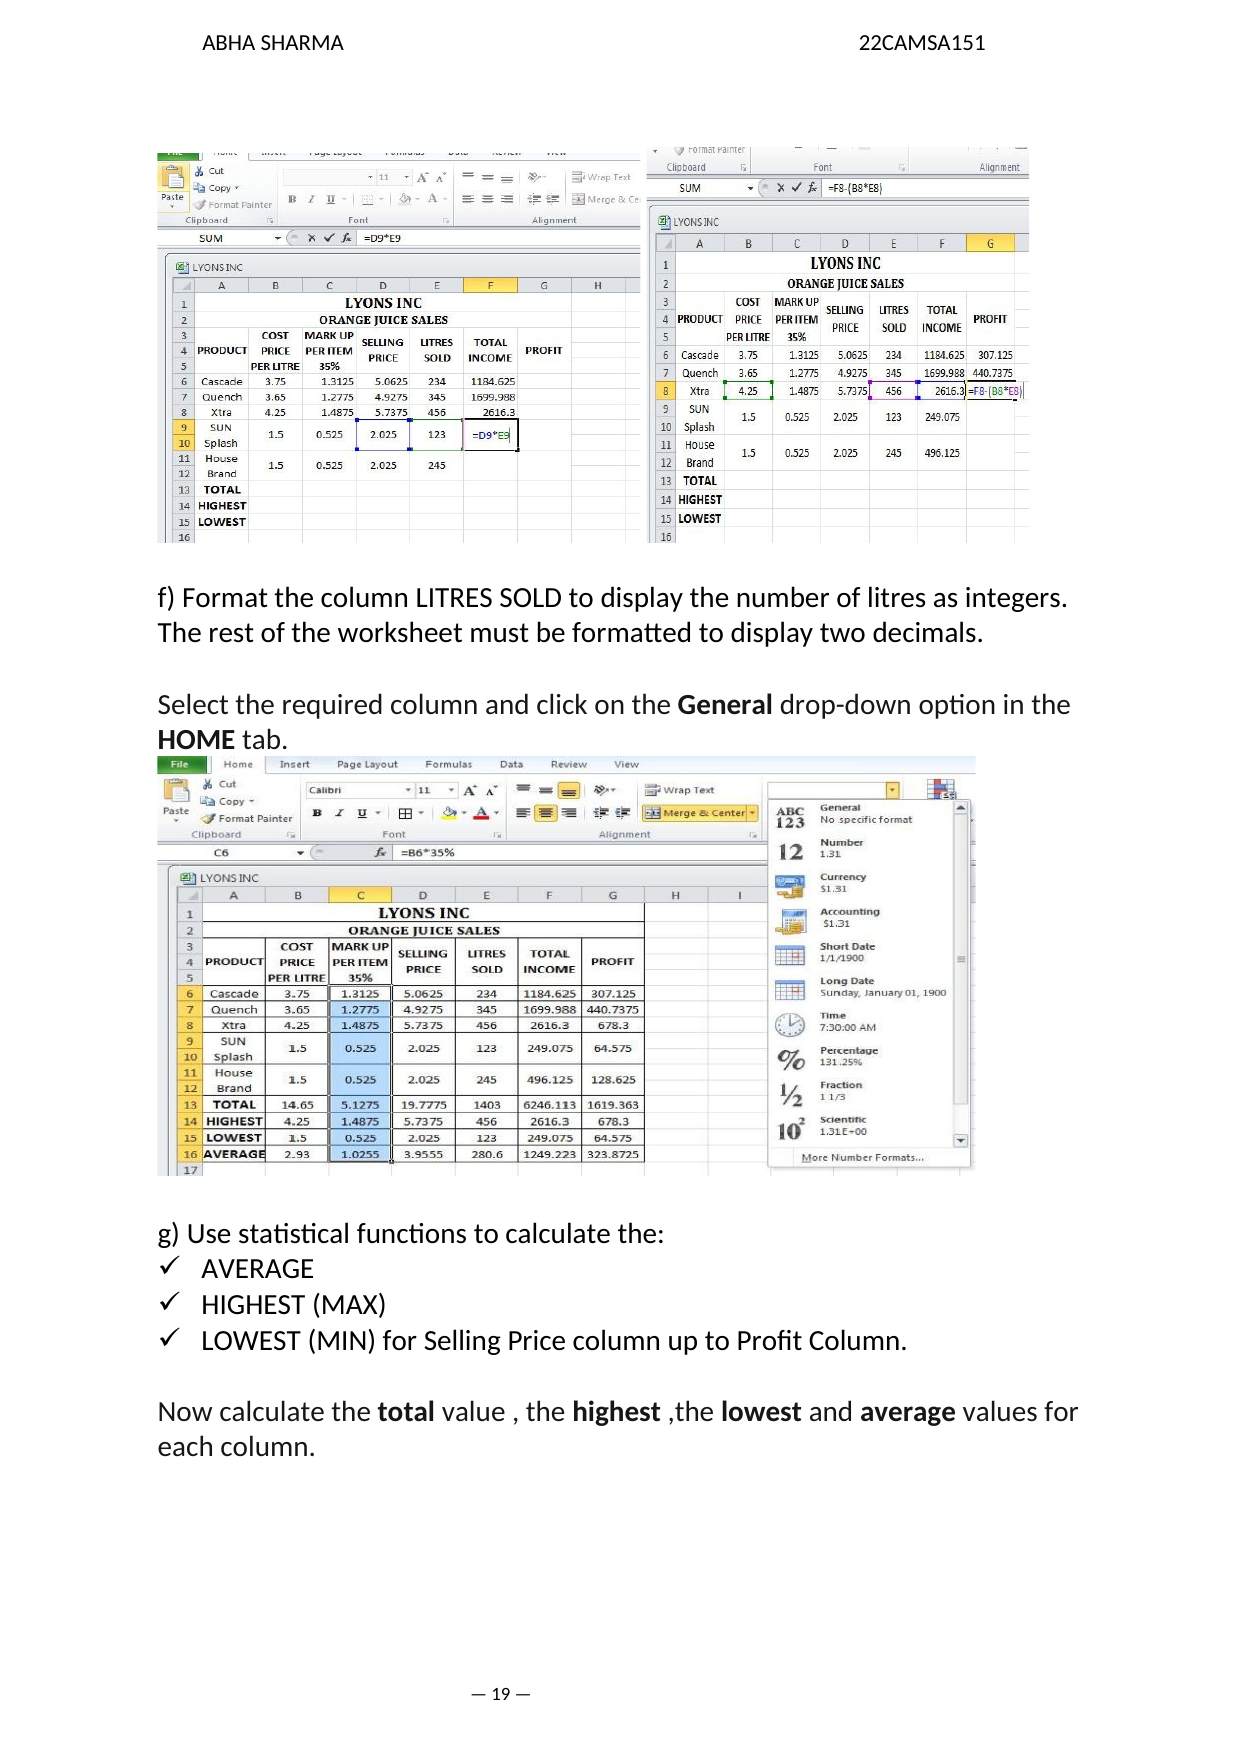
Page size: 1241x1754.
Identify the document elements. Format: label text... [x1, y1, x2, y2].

list LOWEST (MIN) for Selling Price column up to Profit Column. [157, 1322, 1107, 1357]
text HOME tab. [157, 721, 1107, 757]
picture [646, 147, 1030, 543]
picture [157, 153, 641, 543]
text Now calculate the total value , the highest ,the lowest and average values for each column. [157, 1393, 1080, 1464]
list Use statistical functions to calculate the: [157, 1215, 1107, 1250]
picture [157, 756, 976, 1176]
list HIGHEST (MAX) [157, 1286, 1107, 1322]
list AVERAGE [157, 1251, 1107, 1286]
text Select the required column and click on the General drop-down option in the [157, 686, 1107, 721]
list Format the column LITRES SOLD to display the number of litres as integers. The rest of the worksheet must be formatted to display two decimals. [157, 579, 1069, 650]
